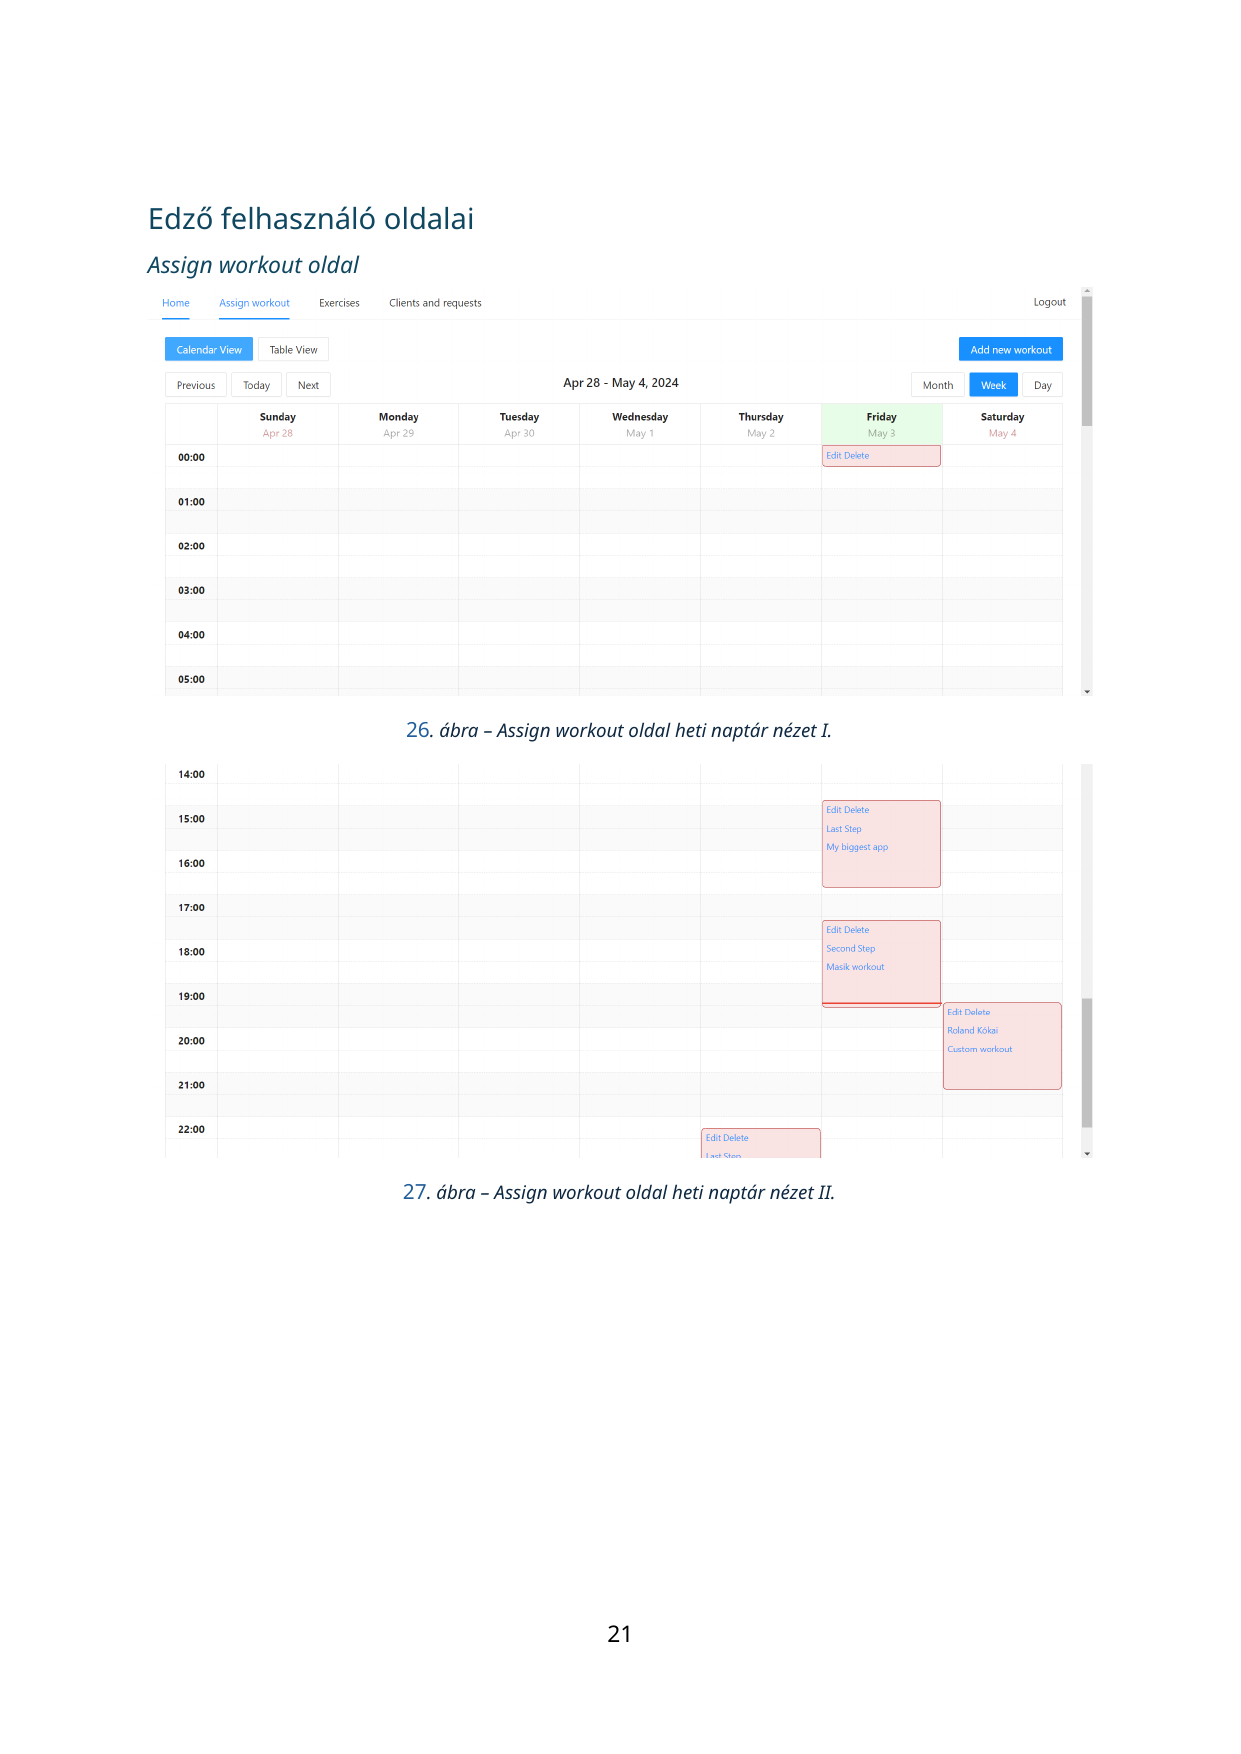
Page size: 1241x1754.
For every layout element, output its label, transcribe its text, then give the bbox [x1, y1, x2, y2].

text 27. ábra – Assign workout oldal heti naptár nézet II. [148, 1177, 1093, 1205]
picture [147, 287, 1093, 696]
text 26. ábra – Assign workout oldal heti naptár nézet I. [148, 715, 1093, 744]
picture [147, 764, 1093, 1158]
subtitle Edző felhasználó oldalai [148, 198, 1093, 238]
subtitle Assign workout oldal [148, 249, 1093, 280]
